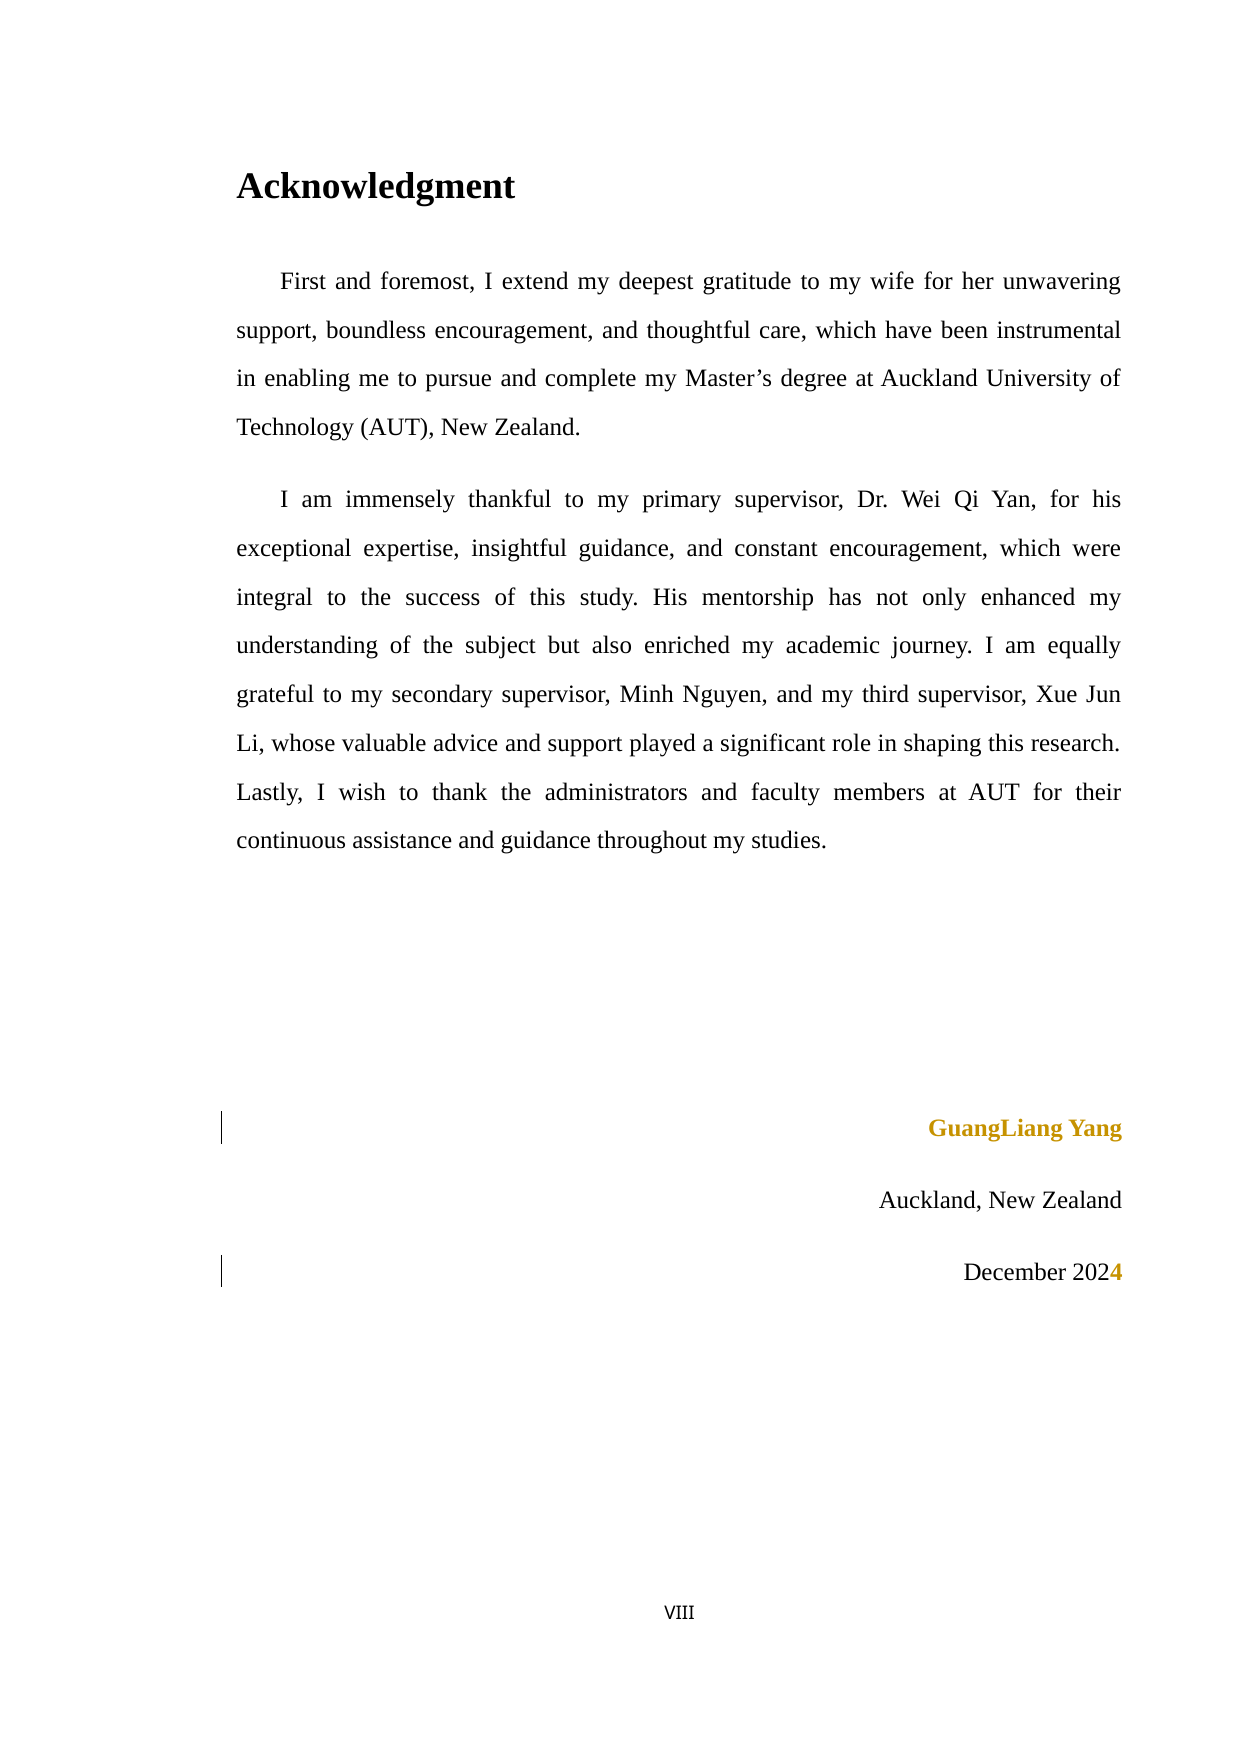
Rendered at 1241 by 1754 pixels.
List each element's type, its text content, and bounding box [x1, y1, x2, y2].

text First and foremost, I extend my deepest gratitude to my wife for her unwavering support, boundless encouragement, and thoughtful care, which have been instrumental in enabling me to pursue and complete my Master’s degree at Auckland University of Technology (AUT), New Zealand. [236, 264, 1122, 443]
text December 2024 [236, 1255, 1122, 1287]
text Acknowledgment [236, 153, 1122, 218]
text GuangLiang Yang [236, 1111, 1122, 1143]
text I am immensely thankful to my primary supervisor, Dr. Wei Qi Yan, for his exceptional expertise, insightful guidance, and constant encouragement, which were integral to the success of this study. His mentorship has not only enhanced my understanding of the subject but also enriched my academic journey. I am equally grateful to my secondary supervisor, Minh Nguyen, and my third supervisor, Xue Jun Li, whose valuable advice and support played a significant role in shaping this research. Lastly, I wish to thank the administrators and faculty members at AUT for their continuous assistance and guidance throughout my studies. [236, 482, 1122, 856]
text Auckland, New Zealand [236, 1183, 1122, 1215]
